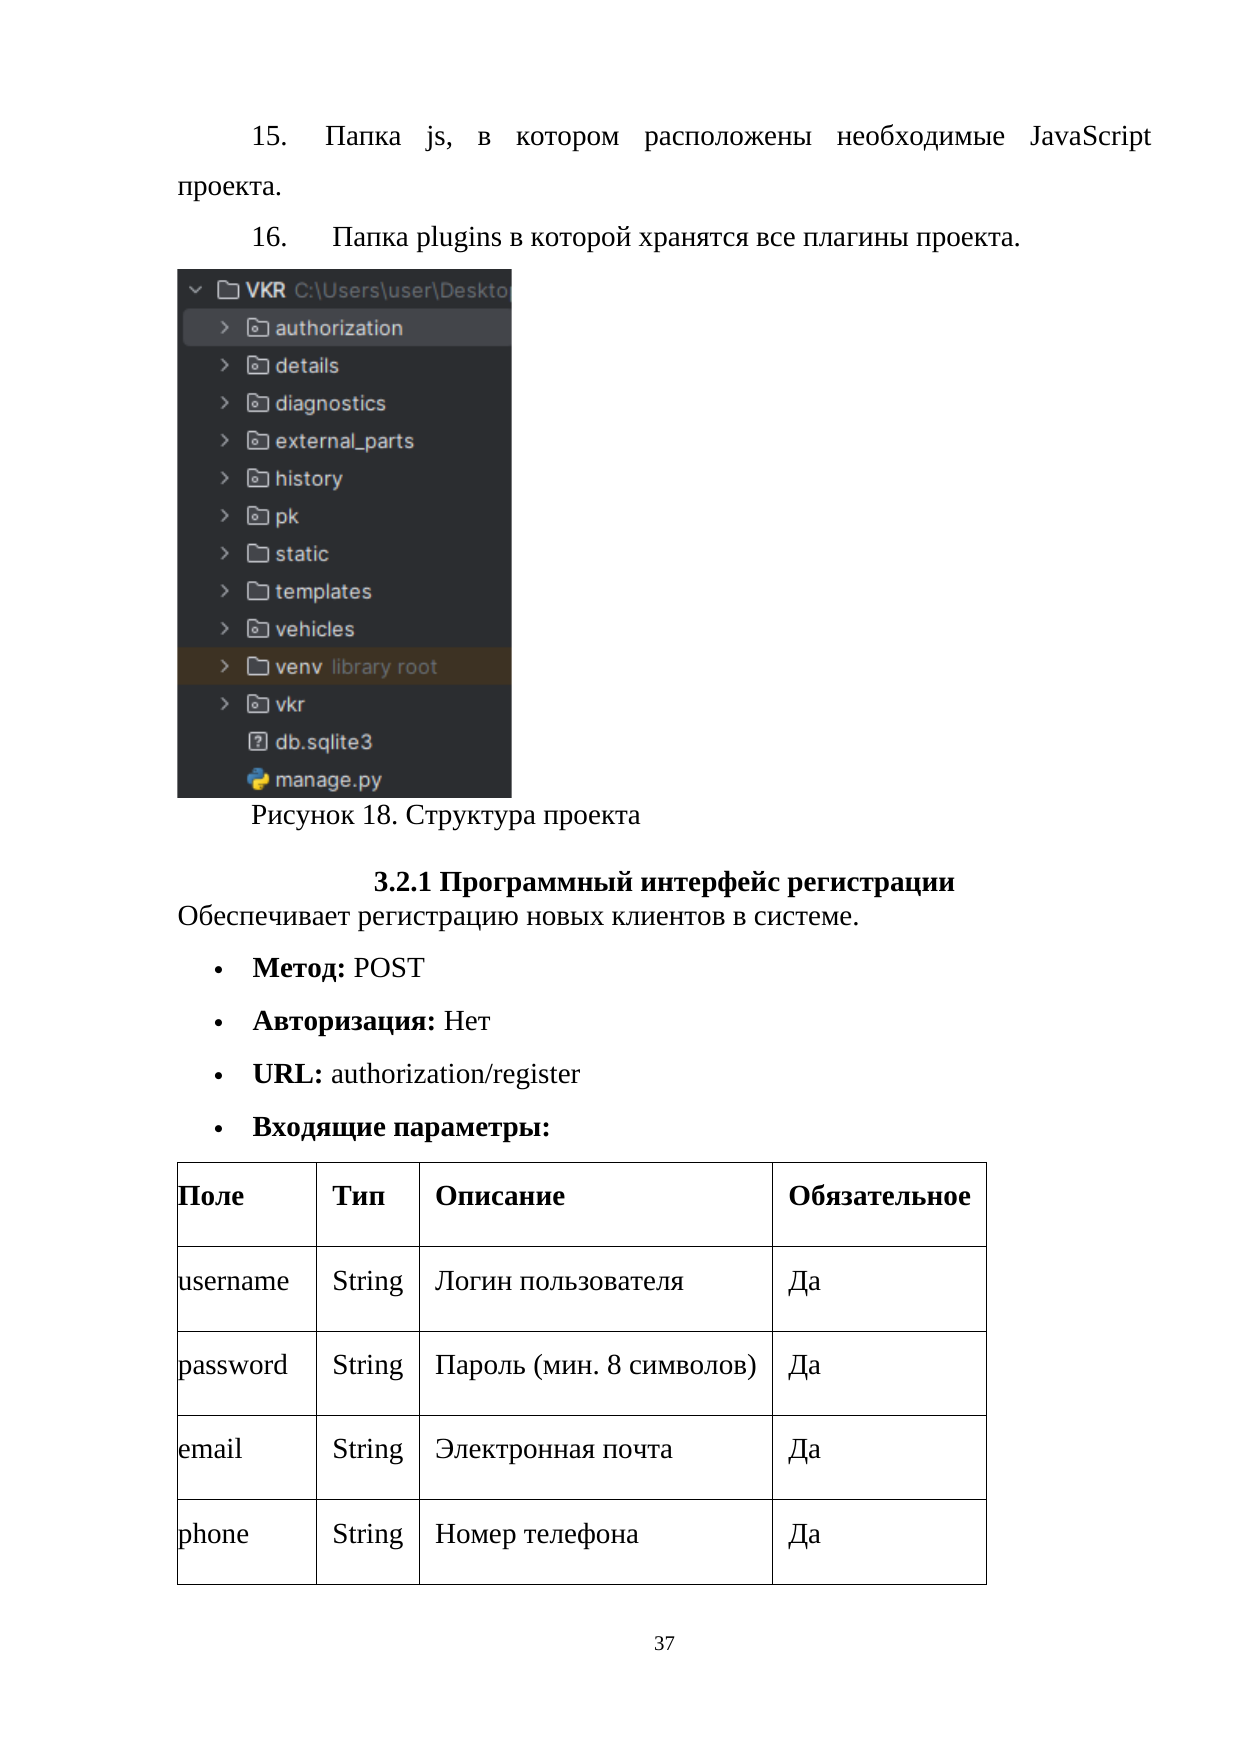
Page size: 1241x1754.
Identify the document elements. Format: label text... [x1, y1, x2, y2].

list Папка js, в котором расположены необходимые JavaScript проекта. [177, 118, 1152, 202]
table_cell Номер телефона [420, 1500, 772, 1584]
table_cell phone [178, 1500, 316, 1584]
list Входящие параметры: [215, 1109, 1152, 1143]
list Папка plugins в которой хранятся все плагины проекта. [177, 219, 1152, 252]
table_cell String [317, 1500, 419, 1584]
subtitle 3.2.1 Программный интерфейс регистрации [177, 864, 1152, 898]
table_cell Логин пользователя [420, 1247, 772, 1331]
table_cell Электронная почта [420, 1416, 772, 1499]
table_cell String [317, 1416, 419, 1499]
table_cell Да [773, 1332, 986, 1415]
list Рисунок 18. Структура проекта [177, 797, 1152, 831]
table_cell String [317, 1332, 419, 1415]
table_cell Да [773, 1247, 986, 1331]
table_cell String [317, 1247, 419, 1331]
text Обеспечивает регистрацию новых клиентов в системе. [177, 898, 1152, 931]
list URL: authorization/register [215, 1056, 1152, 1090]
table_header Тип [317, 1163, 419, 1246]
table_cell email [178, 1416, 316, 1499]
table_cell password [178, 1332, 316, 1415]
list Метод: POST [215, 951, 1152, 984]
table_header Описание [420, 1163, 772, 1246]
table_header Обязательное [773, 1163, 986, 1246]
table_header Поле [178, 1163, 316, 1246]
table_cell Да [773, 1500, 986, 1584]
list Авторизация: Нет [215, 1003, 1152, 1037]
table_cell Пароль (мин. 8 символов) [420, 1332, 772, 1415]
table_cell username [178, 1247, 316, 1331]
table_cell Да [773, 1416, 986, 1499]
picture [177, 269, 512, 798]
